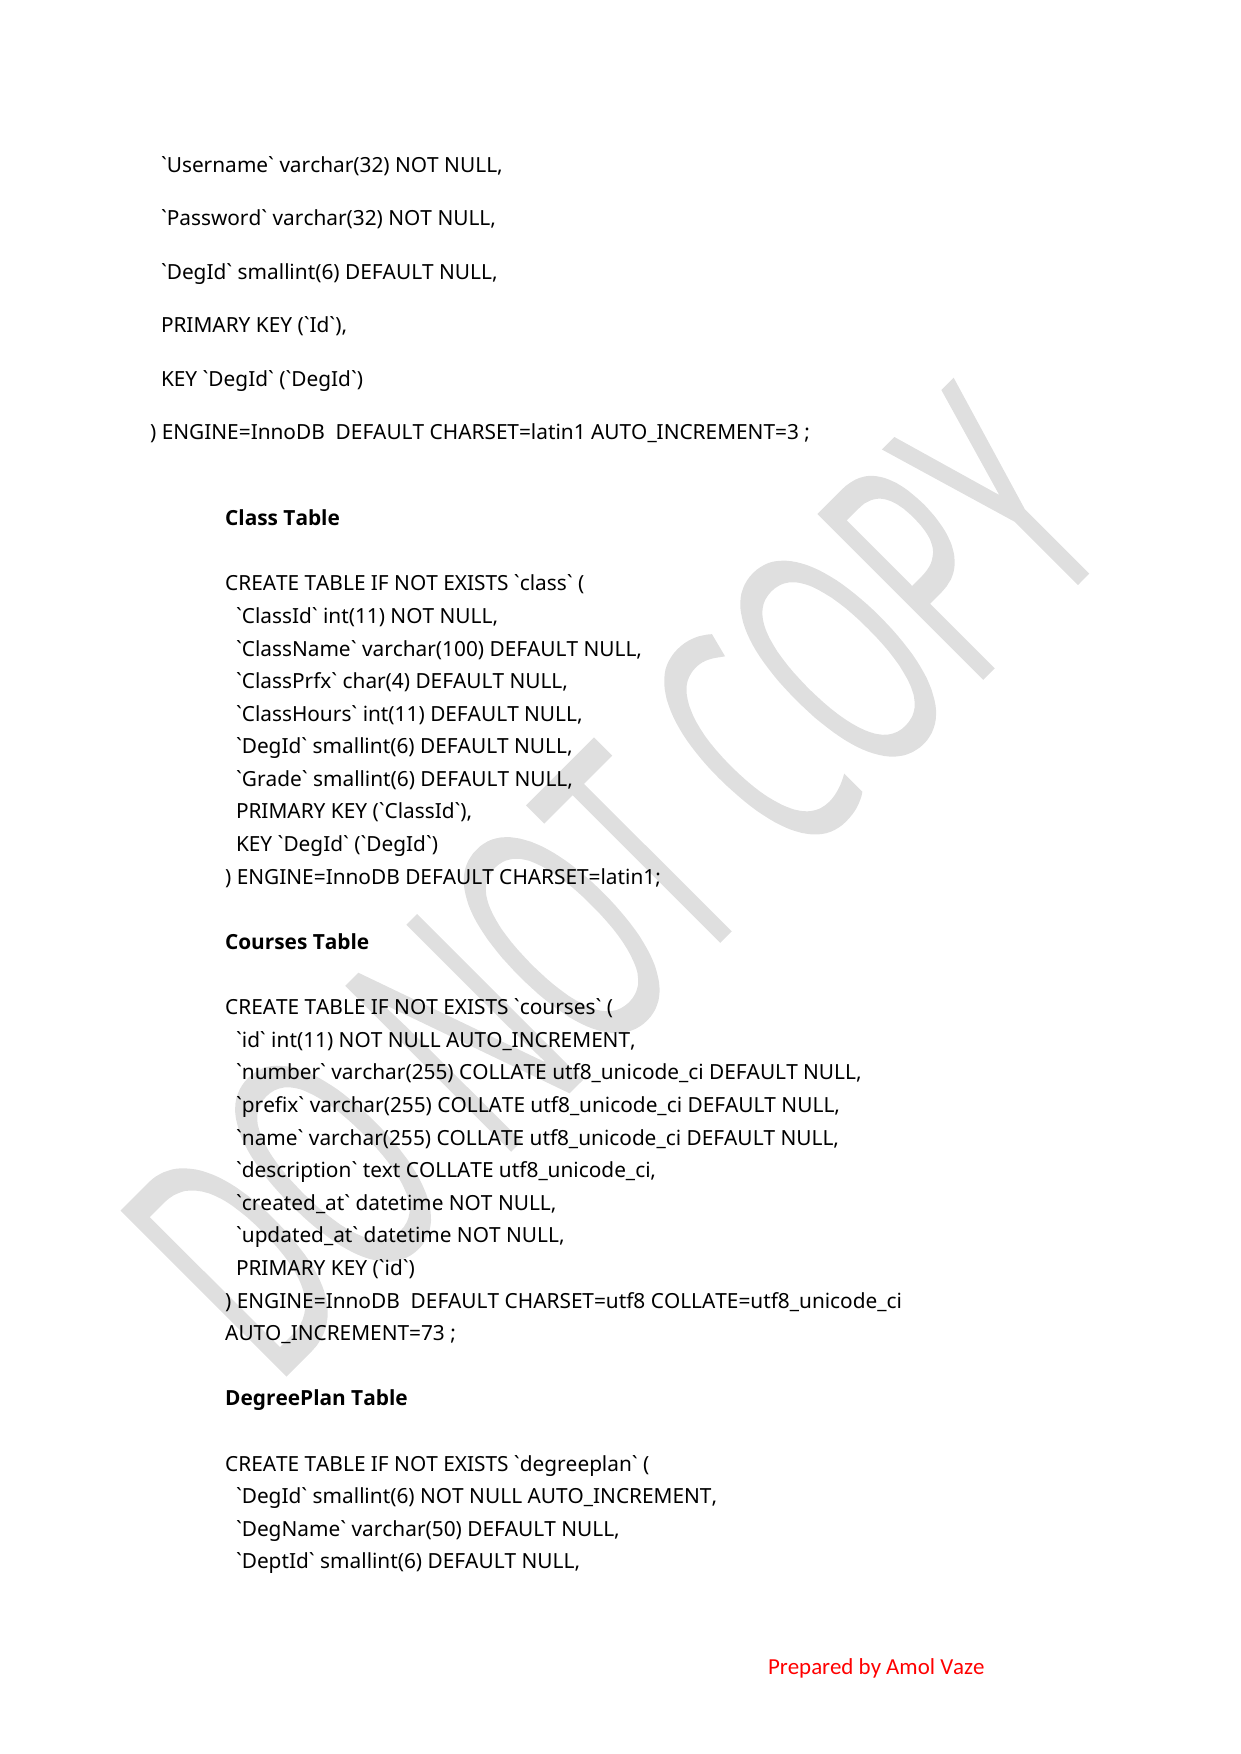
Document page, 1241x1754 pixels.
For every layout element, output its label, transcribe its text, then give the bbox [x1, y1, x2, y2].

text ) ENGINE=InnoDB DEFAULT CHARSET=latin1 AUTO_INCREMENT=3 ; [150, 417, 1090, 446]
list PRIMARY KEY (`ClassId`), [225, 797, 1090, 825]
list `id` int(11) NOT NULL AUTO_INCREMENT, [225, 1025, 1090, 1053]
list `DegId` smallint(6) DEFAULT NULL, [225, 731, 1090, 760]
list DegreePlan Table [225, 1383, 1090, 1412]
list `updated_at` datetime NOT NULL, [225, 1221, 1090, 1249]
list CREATE TABLE IF NOT EXISTS `degreeplan` ( [225, 1449, 1090, 1477]
text `DegId` smallint(6) DEFAULT NULL, [150, 257, 1090, 285]
list CREATE TABLE IF NOT EXISTS `class` ( [225, 568, 1090, 597]
list `name` varchar(255) COLLATE utf8_unicode_ci DEFAULT NULL, [225, 1123, 1090, 1151]
list ) ENGINE=InnoDB DEFAULT CHARSET=latin1; [225, 862, 1090, 890]
text `Username` varchar(32) NOT NULL, [150, 150, 1090, 178]
list `ClassHours` int(11) DEFAULT NULL, [225, 699, 1090, 727]
list `DegId` smallint(6) NOT NULL AUTO_INCREMENT, [225, 1481, 1090, 1510]
list Courses Table [225, 927, 1090, 956]
list `ClassPrfx` char(4) DEFAULT NULL, [225, 666, 1090, 695]
list Class Table [225, 503, 1090, 532]
list `number` varchar(255) COLLATE utf8_unicode_ci DEFAULT NULL, [225, 1057, 1090, 1086]
list `ClassName` varchar(100) DEFAULT NULL, [225, 634, 1090, 662]
list `DeptId` smallint(6) DEFAULT NULL, [225, 1547, 1090, 1575]
list CREATE TABLE IF NOT EXISTS `courses` ( [225, 992, 1090, 1021]
list PRIMARY KEY (`id`) [225, 1253, 1090, 1282]
text PRIMARY KEY (`Id`), [150, 310, 1090, 339]
list `created_at` datetime NOT NULL, [225, 1188, 1090, 1216]
list `Grade` smallint(6) DEFAULT NULL, [225, 764, 1090, 792]
list `ClassId` int(11) NOT NULL, [225, 601, 1090, 629]
list KEY `DegId` (`DegId`) [225, 829, 1090, 858]
list `DegName` varchar(50) DEFAULT NULL, [225, 1514, 1090, 1542]
list `description` text COLLATE utf8_unicode_ci, [225, 1155, 1090, 1184]
text `Password` varchar(32) NOT NULL, [150, 203, 1090, 232]
list ) ENGINE=InnoDB DEFAULT CHARSET=utf8 COLLATE=utf8_unicode_ci AUTO_INCREMENT=73 ; [225, 1286, 1090, 1347]
list `prefix` varchar(255) COLLATE utf8_unicode_ci DEFAULT NULL, [225, 1090, 1090, 1118]
text KEY `DegId` (`DegId`) [150, 364, 1090, 392]
